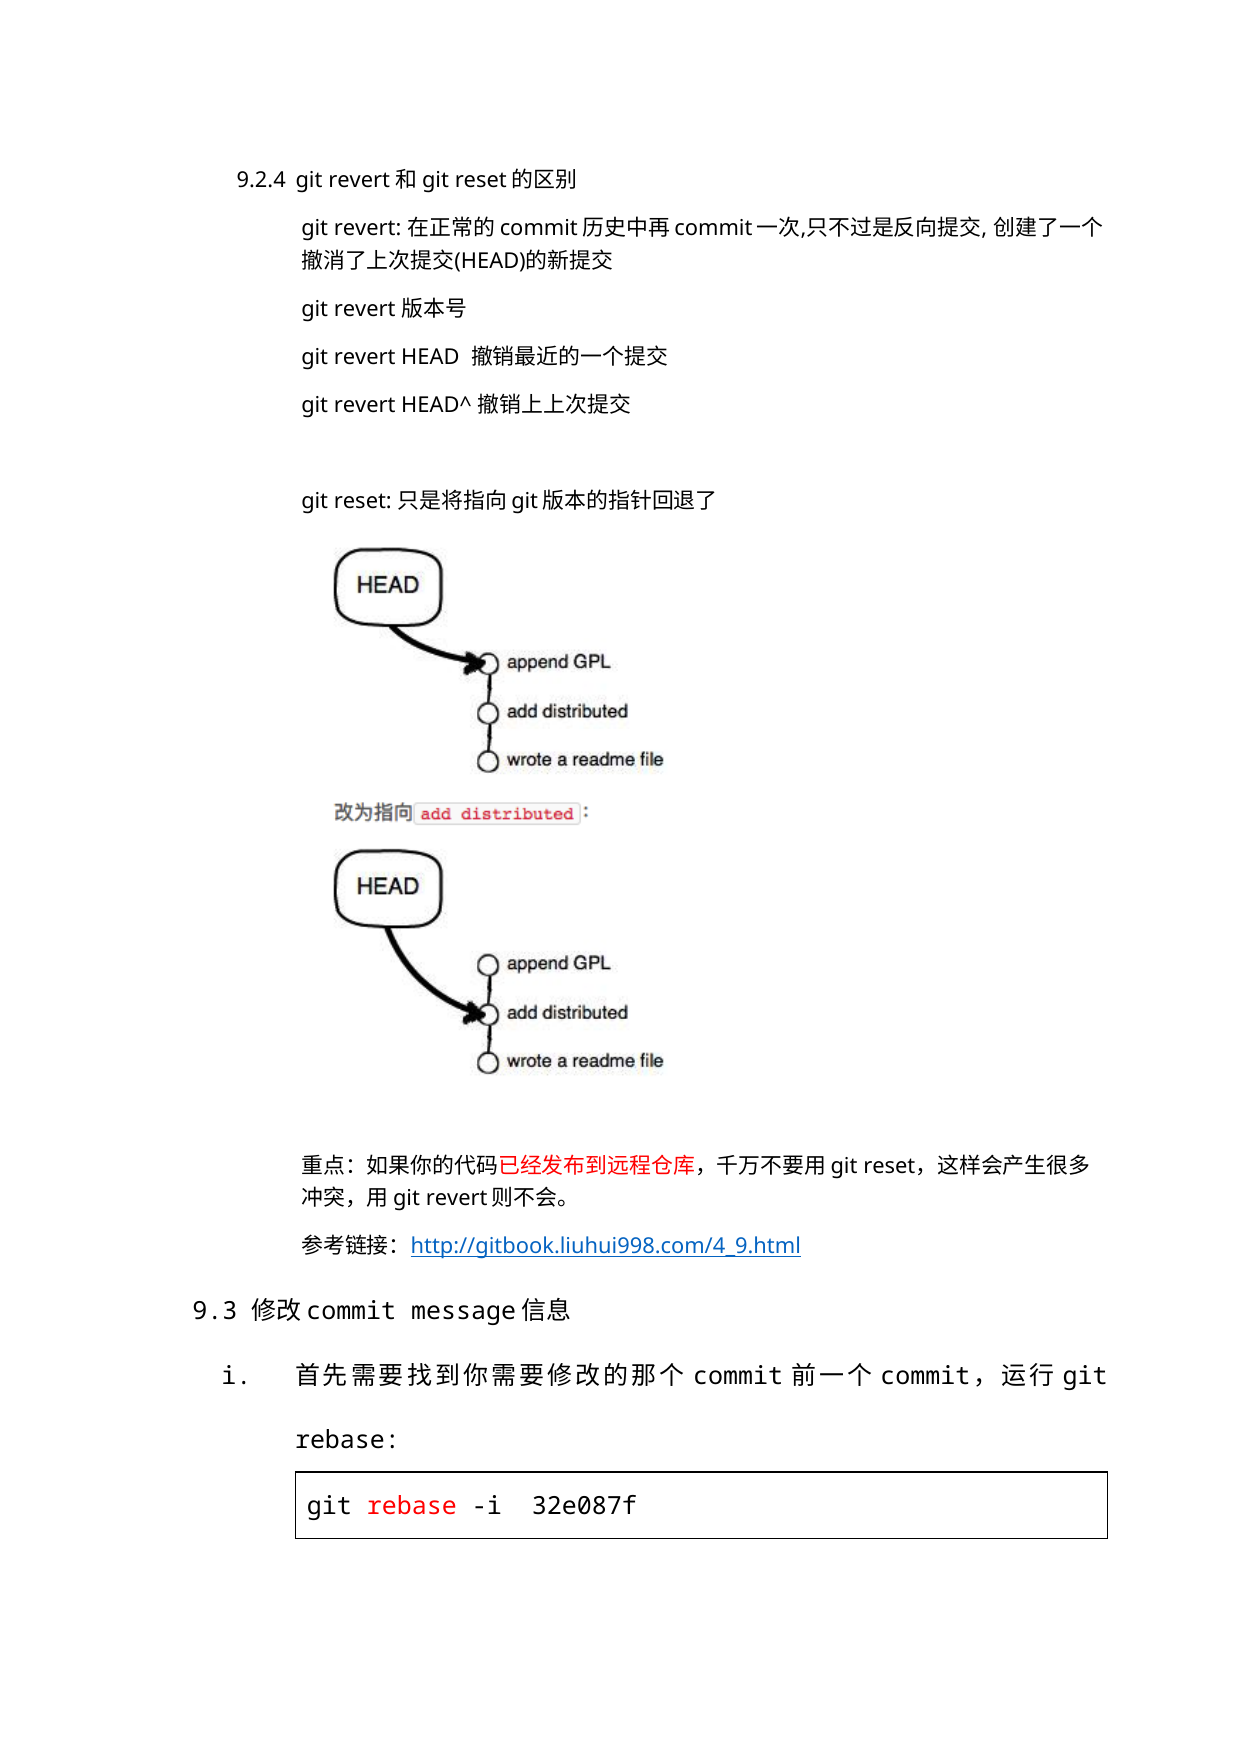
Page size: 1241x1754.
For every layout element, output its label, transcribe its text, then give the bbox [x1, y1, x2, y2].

text git reset: 只是将指向git版本的指针回退了 [301, 483, 1107, 516]
table_header git rebase -i 32e087f [296, 1473, 1107, 1537]
list 首先需要找到你需要修改的那个commit前一个commit，运行git rebase: [251, 1341, 1107, 1471]
text git revert HEAD 撤销最近的一个提交 [301, 339, 1107, 371]
text git revert 版本号 [301, 291, 1107, 323]
text git revert: 在正常的commit历史中再commit一次,只不过是反向提交, 创建了一个撤消了上次提交(HEAD)的新提交 [301, 210, 1107, 275]
text 重点：如果你的代码已经发布到远程仓库，千万不要用git reset，这样会产生很多冲突，用git revert则不会。 [301, 1148, 1107, 1213]
list git revert 和git reset的区别 [236, 162, 1107, 194]
list 修改commit message信息 [192, 1276, 1107, 1341]
text 参考链接：http://gitbook.liuhui998.com/4_9.html [301, 1228, 1107, 1261]
text git revert HEAD^ 撤销上上次提交 [301, 387, 1107, 419]
picture [301, 538, 767, 1077]
